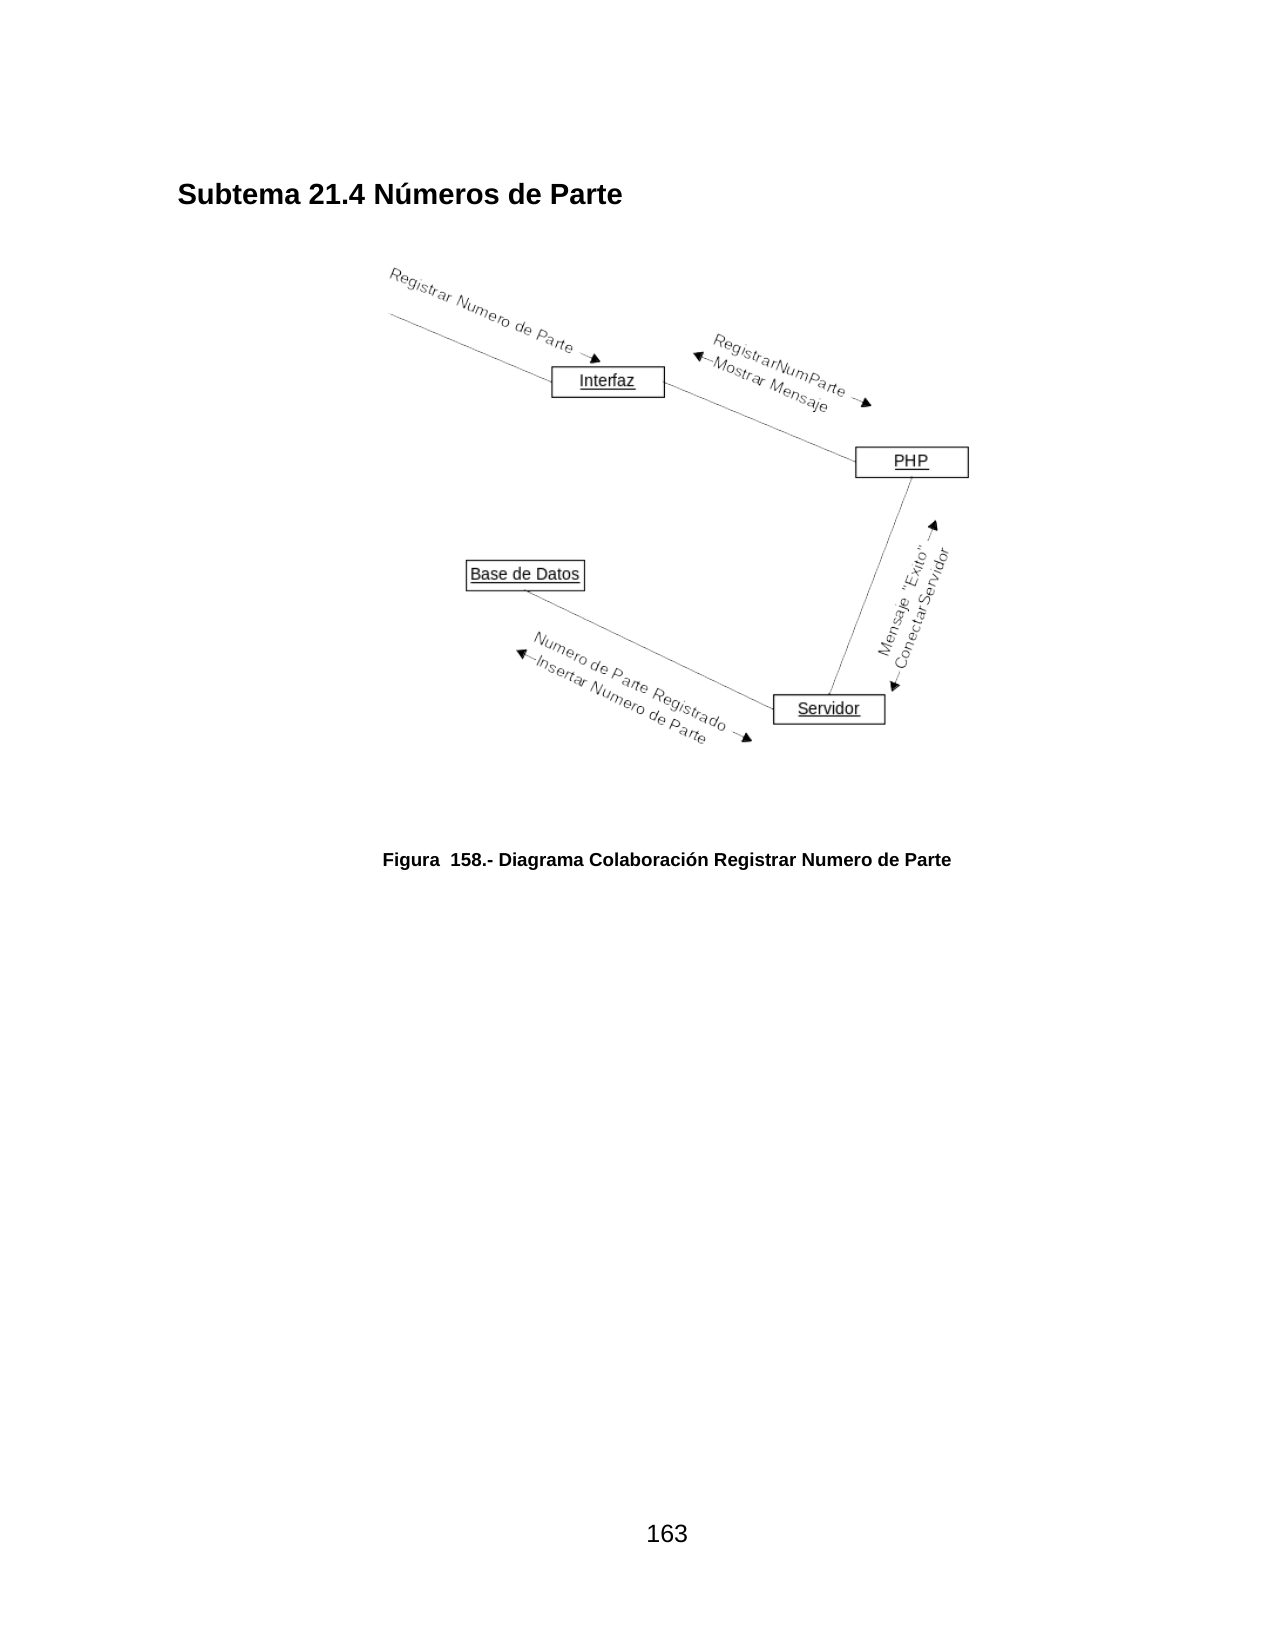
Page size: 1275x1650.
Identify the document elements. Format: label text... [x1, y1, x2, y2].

subtitle Números de Parte [177, 177, 1157, 211]
